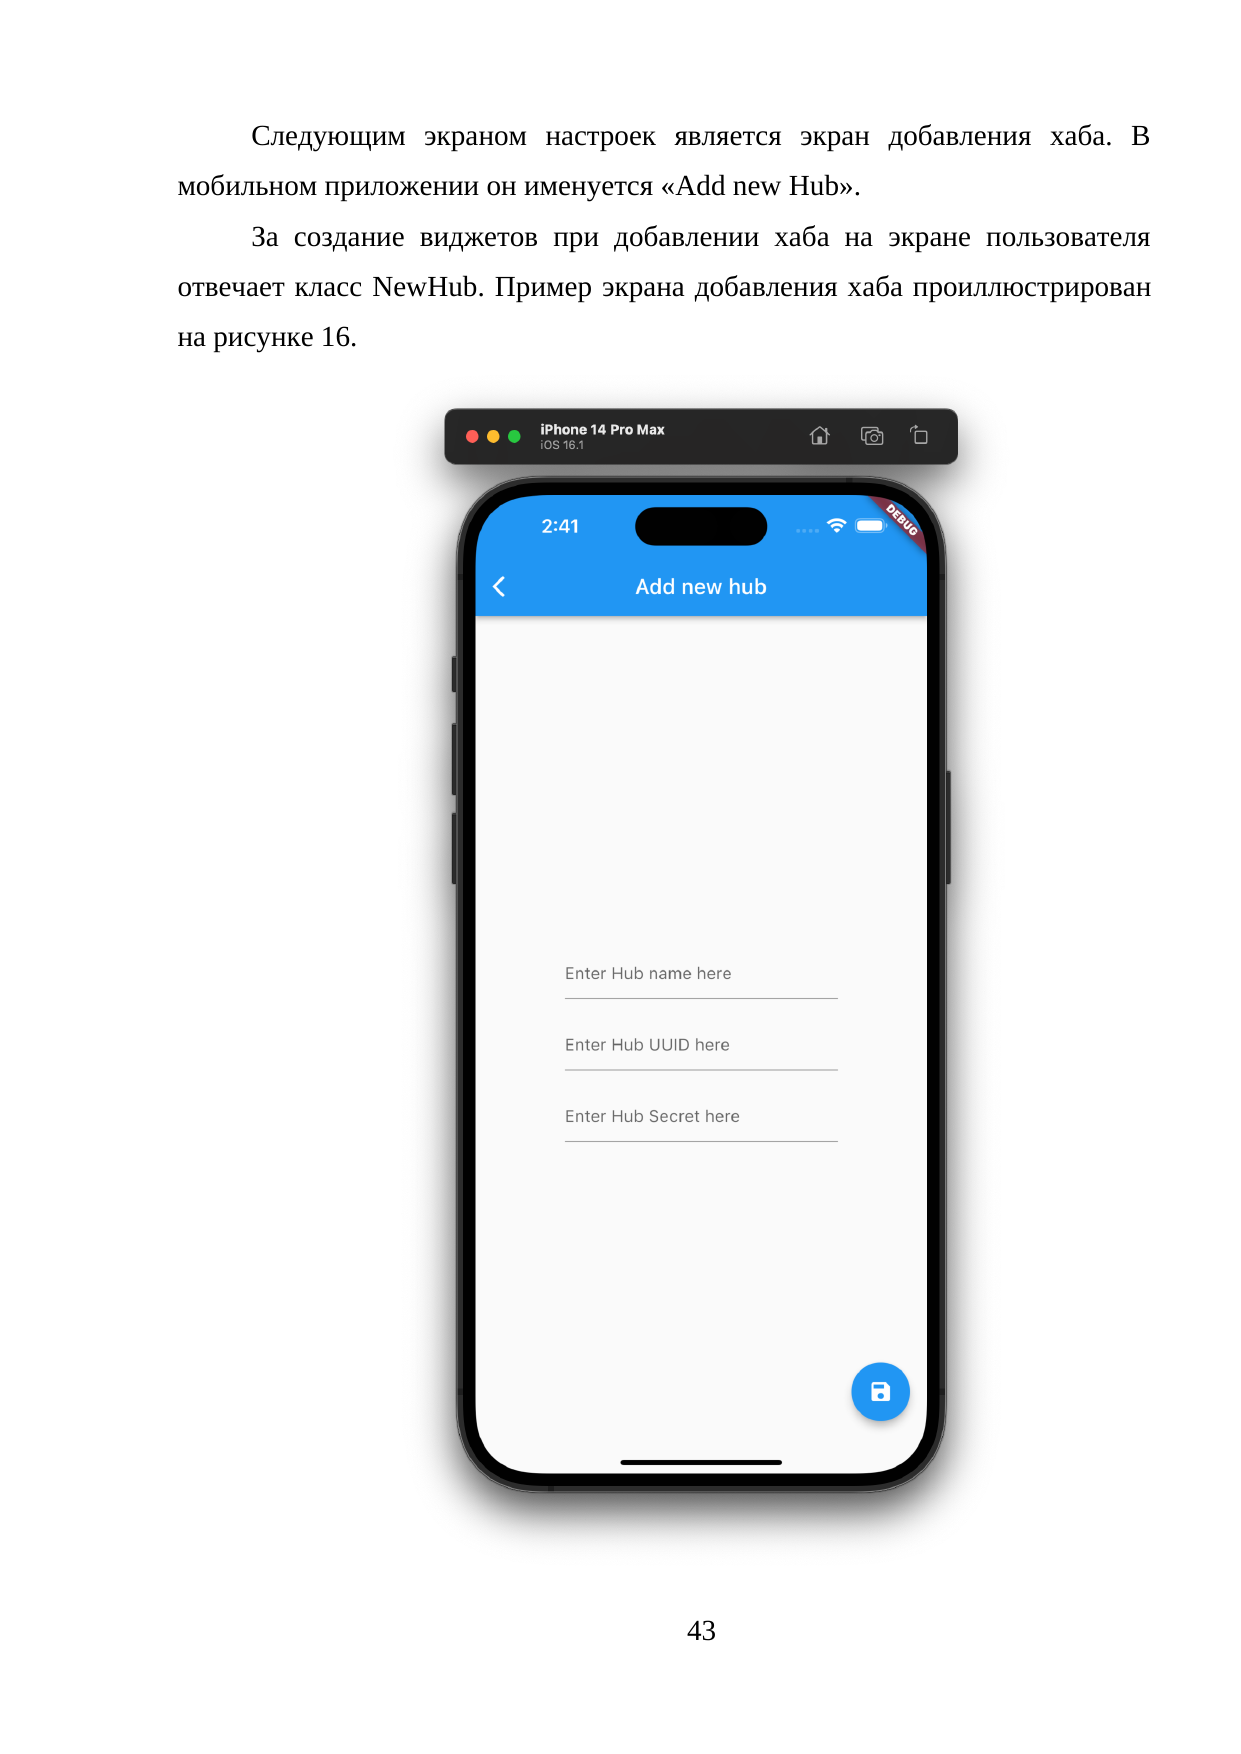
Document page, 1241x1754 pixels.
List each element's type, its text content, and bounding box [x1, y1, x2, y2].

text За создание виджетов при добавлении хаба на экране пользователя отвечает класс NewHub. Пример экрана добавления хаба проиллюстрирован на рисунке 16. [177, 219, 1152, 353]
text Следующим экраном настроек является экран добавления хаба. В мобильном приложении он именуется «Add new Hub». [177, 118, 1152, 202]
picture [386, 369, 1016, 1572]
